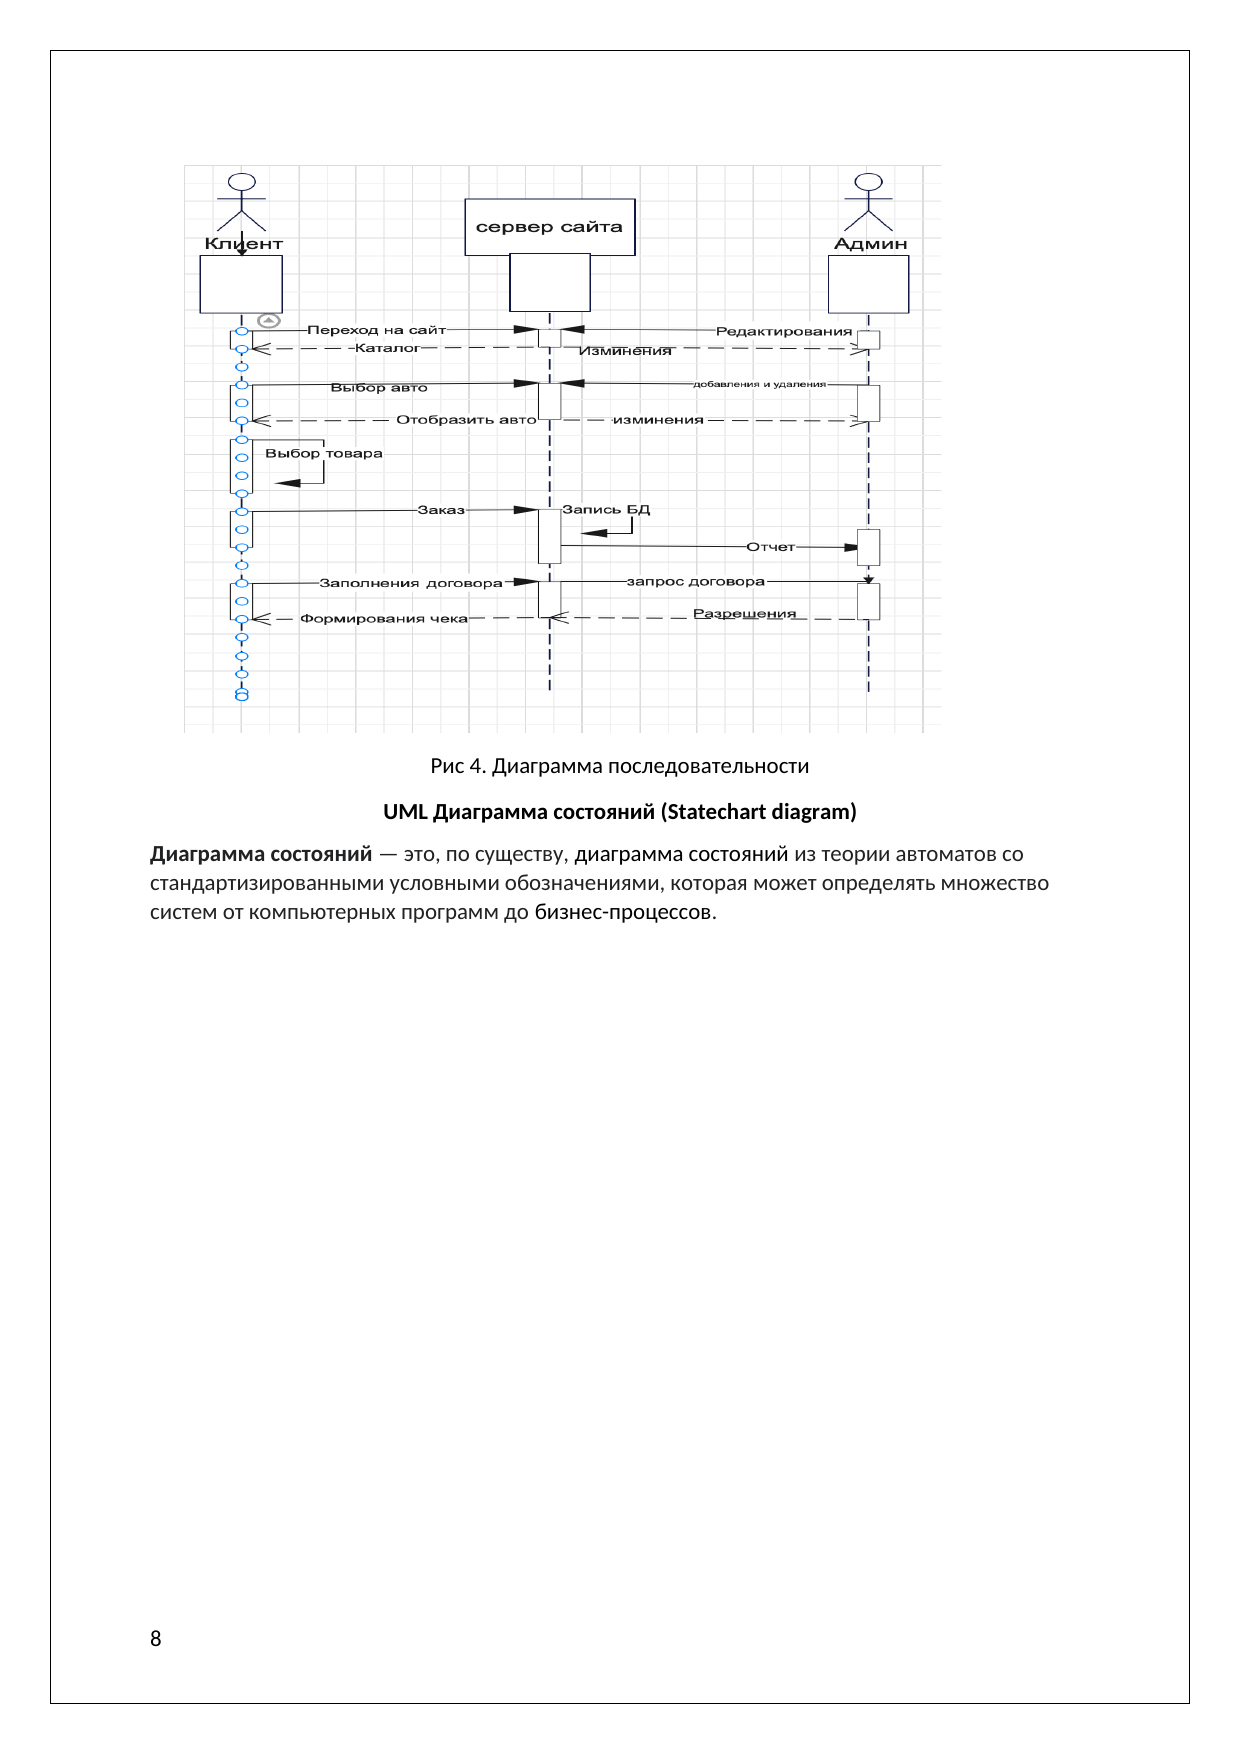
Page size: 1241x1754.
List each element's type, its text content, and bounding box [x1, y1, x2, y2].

text Диаграмма состояний — это, по существу, диаграмма состояний из теории автоматов со стандартизированными условными обозначениями, которая может определять множество систем от компьютерных программ до бизнес-процессов. [150, 839, 1090, 926]
text Рис 4. Диаграмма последовательности [150, 751, 1090, 779]
text UML Диаграмма состояний (Statechart diagram) [150, 797, 1090, 825]
picture [150, 150, 942, 733]
